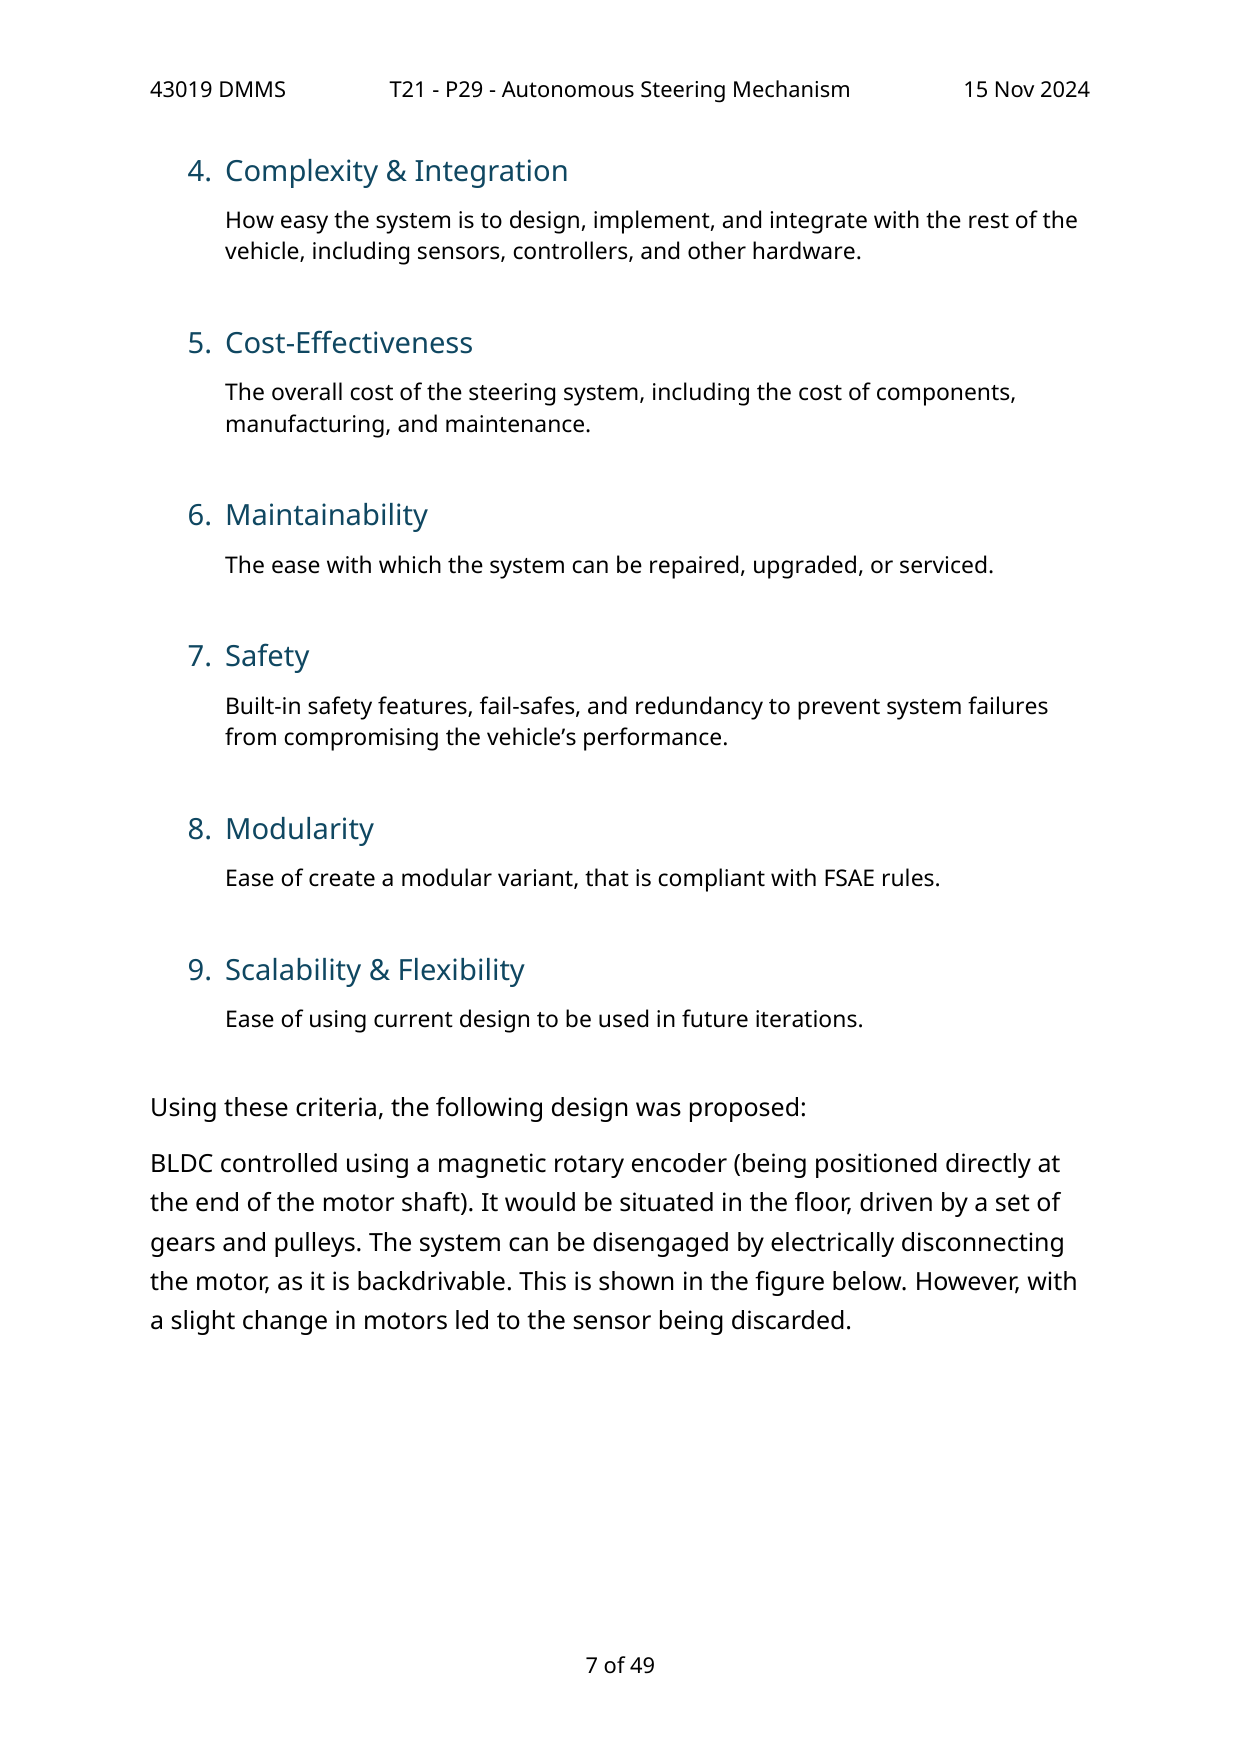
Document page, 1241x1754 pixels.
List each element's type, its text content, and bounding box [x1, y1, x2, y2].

subtitle Scalability & Flexibility [187, 949, 1090, 989]
text Using these criteria, the following design was proposed: [150, 1090, 1090, 1124]
text Ease of using current design to be used in future iterations. [150, 1003, 1090, 1034]
text BLDC controlled using a magnetic rotary encoder (being positioned directly at the end of the motor shaft). It would be situated in the floor, driven by a set of gears and pulleys. The system can be disengaged by electrically disconnecting the motor, as it is backdrivable. This is shown in the figure below. However, with a slight change in motors led to the sensor being discarded. [150, 1146, 1090, 1337]
subtitle Modularity [187, 808, 1090, 848]
subtitle Cost-Effectiveness [187, 322, 1090, 362]
text The ease with which the system can be repaired, upgraded, or serviced. [150, 548, 1090, 580]
text The overall cost of the steering system, including the cost of components, manufacturing, and maintenance. [225, 376, 1090, 439]
subtitle Complexity & Integration [187, 150, 1090, 190]
subtitle Safety [187, 636, 1090, 675]
text Built-in safety features, fail-safes, and redundancy to prevent system failures from compromising the vehicle’s performance. [225, 689, 1090, 752]
subtitle Maintainability [187, 494, 1090, 534]
text How easy the system is to design, implement, and integrate with the rest of the vehicle, including sensors, controllers, and other hardware. [225, 204, 1090, 266]
text Ease of create a modular variant, that is compliant with FSAE rules. [150, 862, 1090, 893]
